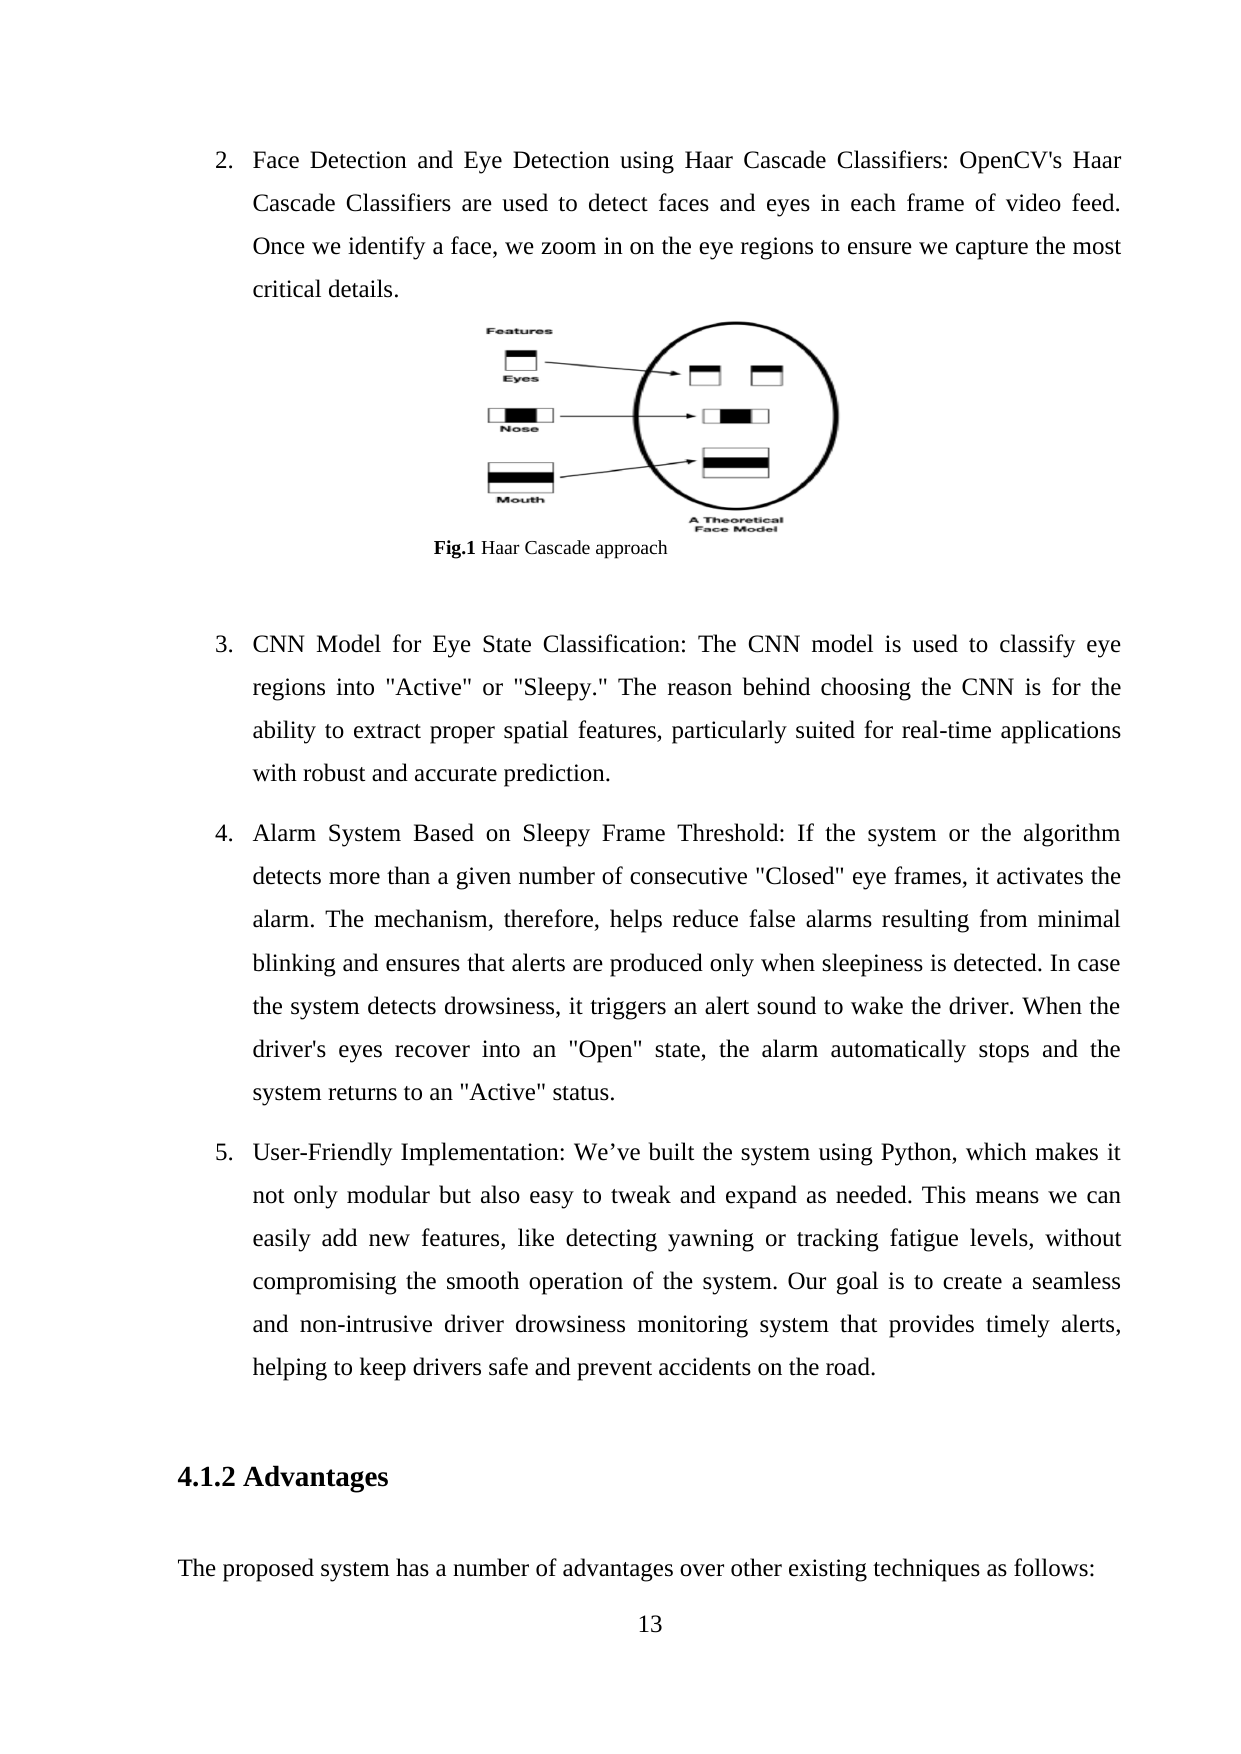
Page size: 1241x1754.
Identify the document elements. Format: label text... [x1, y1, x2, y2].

text The proposed system has a number of advantages over other existing techniques as follows: [177, 1553, 1122, 1582]
picture [446, 309, 853, 541]
list Alarm System Based on Sleepy Frame Threshold: If the system or the algorithm detects more than a given number of consecutive "Closed" eye frames, it activates the alarm. The mechanism, therefore, helps reduce false alarms resulting from minimal blinking and ensures that alerts are produced only when sleepiness is detected. In case the system detects drowsiness, it triggers an alert sound to wake the driver. When the driver's eyes recover into an "Open" state, the alarm automatically stops and the system returns to an "Active" status. [215, 818, 1122, 1106]
subtitle 4.1.2 Advantages [177, 1459, 1122, 1493]
list User-Friendly Implementation: We’ve built the system using Python, which makes it not only modular but also easy to tweak and expand as needed. This means we can easily add new features, like detecting yawning or tracking fatigue levels, without compromising the smooth operation of the system. Our goal is to create a seamless and non-intrusive driver drowsiness monitoring system that provides timely alerts, helping to keep drivers safe and prevent accidents on the road. [215, 1137, 1122, 1381]
list CNN Model for Eye State Classification: The CNN model is used to classify eye regions into "Active" or "Sleepy." The reason behind choosing the CNN is for the ability to extract proper spatial features, particularly suited for real-time applications with robust and accurate prediction. [215, 629, 1122, 787]
list Face Detection and Eye Detection using Haar Cascade Classifiers: OpenCV's Haar Cascade Classifiers are used to detect faces and eyes in each frame of video feed. Once we identify a face, we zoom in on the eye regions to ensure we capture the most critical details. [215, 145, 1122, 303]
